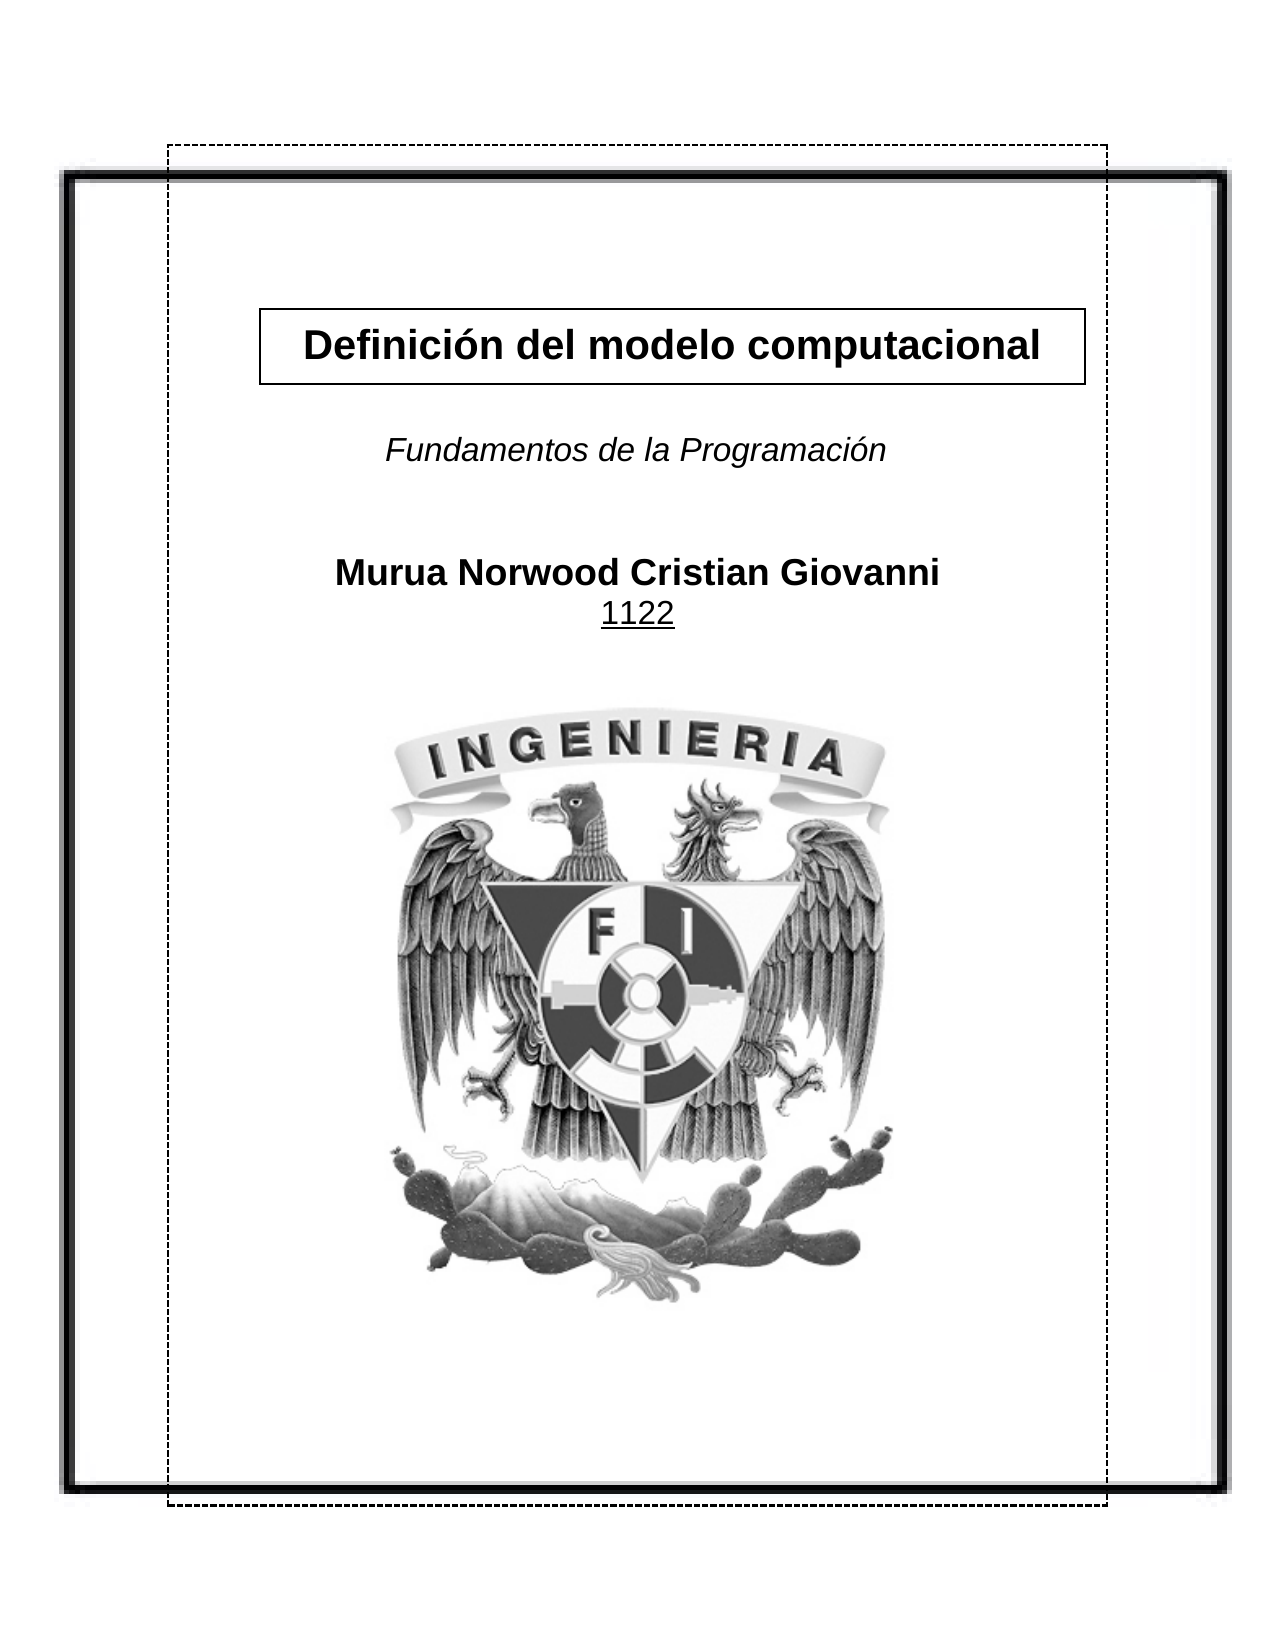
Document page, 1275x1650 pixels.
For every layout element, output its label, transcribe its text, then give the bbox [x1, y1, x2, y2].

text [177, 662, 1098, 1485]
text Definición del modelo computacional Fundamentos de la Programación Murua Norwood Cristian Giovanni 1122 [177, 148, 1098, 662]
picture [54, 158, 1254, 1507]
